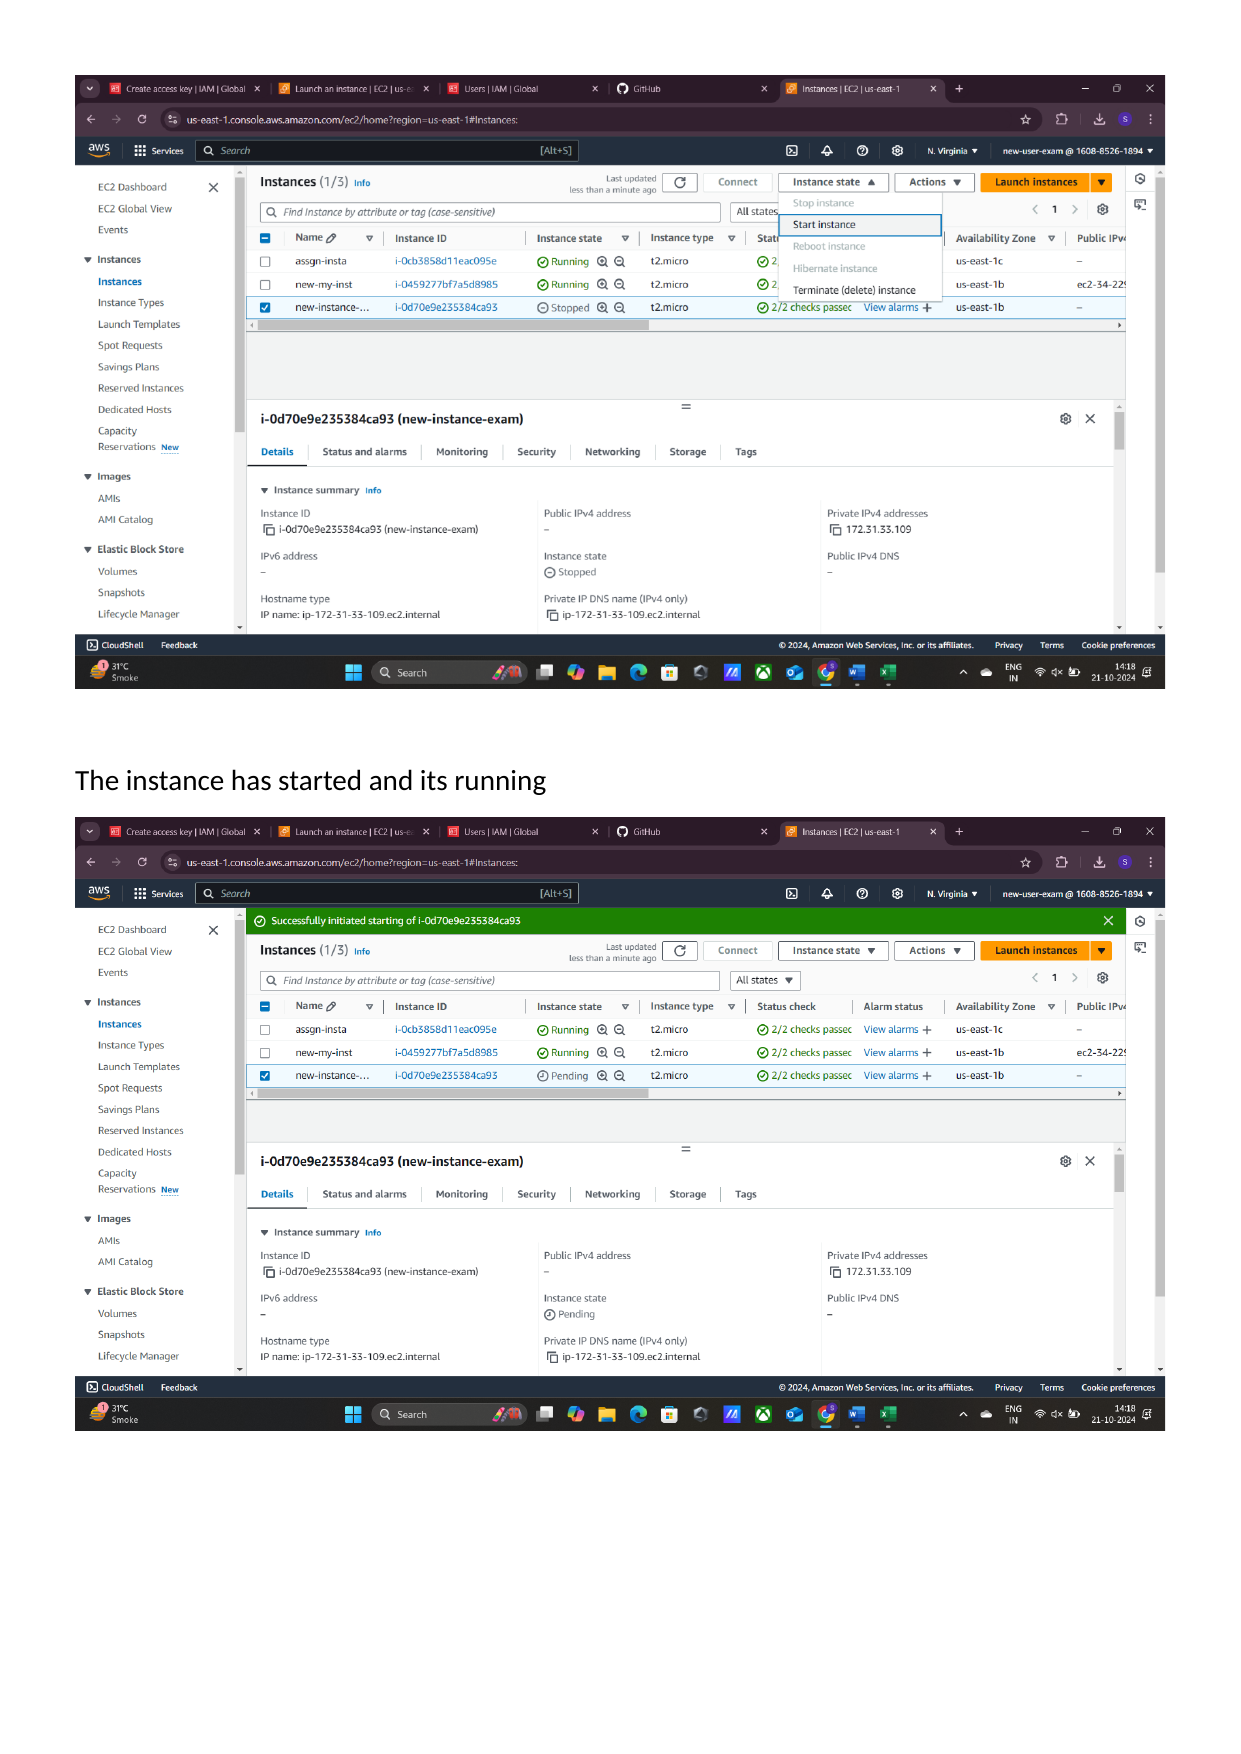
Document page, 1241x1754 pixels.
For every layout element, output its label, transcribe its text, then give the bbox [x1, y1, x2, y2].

text The instance has started and its running [75, 762, 1165, 798]
picture [75, 75, 1166, 689]
picture [75, 817, 1166, 1431]
